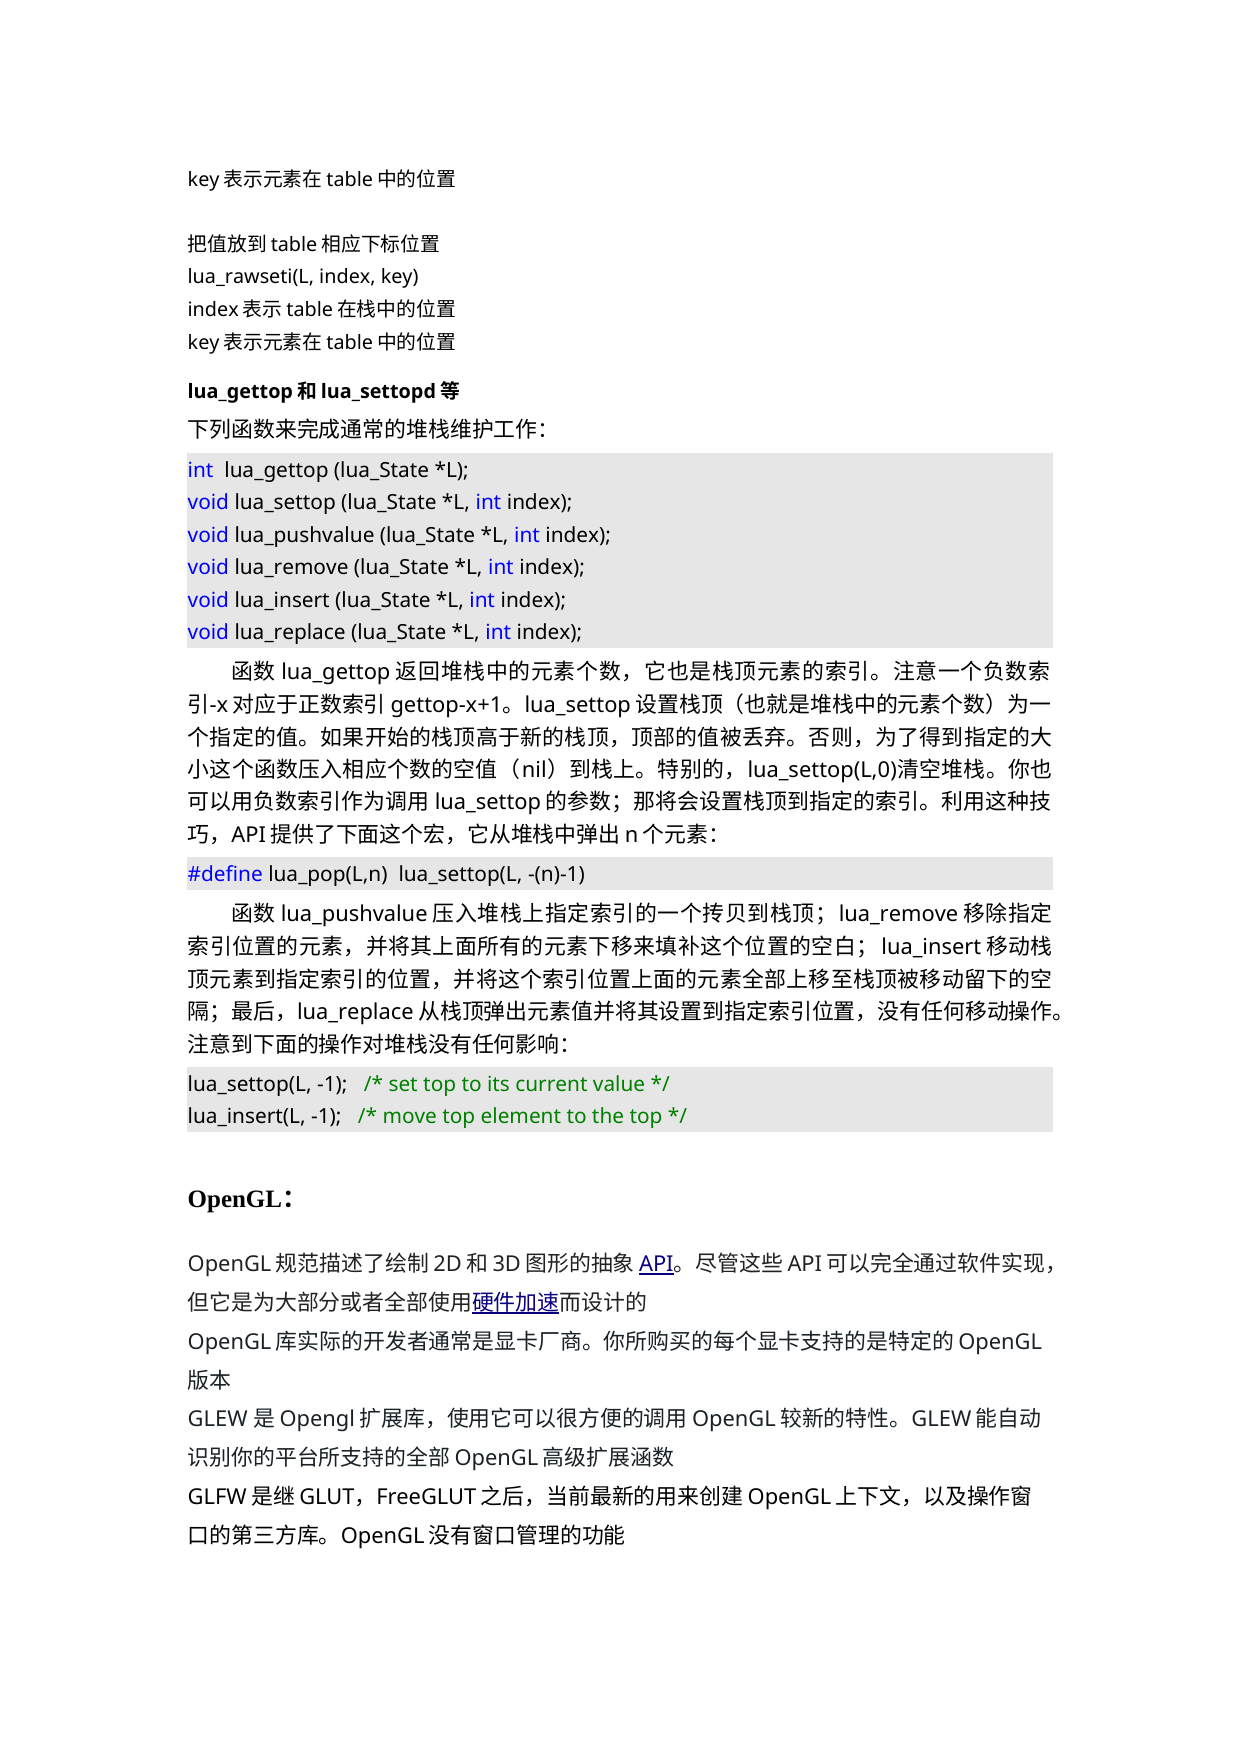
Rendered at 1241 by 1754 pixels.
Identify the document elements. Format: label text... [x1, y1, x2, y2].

text 函数lua_gettop返回堆栈中的元素个数，它也是栈顶元素的索引。注意一个负数索引-x对应于正数索引gettop-x+1。lua_settop设置栈顶（也就是堆栈中的元素个数）为一个指定的值。如果开始的栈顶高于新的栈顶，顶部的值被丢弃。否则，为了得到指定的大小这个函数压入相应个数的空值（nil）到栈上。特别的，lua_settop(L,0)清空堆栈。你也可以用负数索引作为调用lua_settop的参数；那将会设置栈顶到指定的索引。利用这种技巧，API提供了下面这个宏，它从堆栈中弹出n个元素： [187, 654, 1053, 849]
text index表示table在栈中的位置 [187, 292, 1053, 324]
text void lua_remove (lua_State *L, int index); [187, 550, 1053, 583]
text GLEW 是Opengl扩展库，使用它可以很方便的调用OpenGL较新的特性。GLEW能自动识别你的平台所支持的全部OpenGL高级扩展涵数 [187, 1401, 1053, 1473]
subtitle OpenGL： [187, 1164, 1053, 1229]
text void lua_settop (lua_State *L, int index); [187, 485, 1053, 518]
text int lua_gettop (lua_State *L); [187, 453, 1053, 485]
text key表示元素在table中的位置 [187, 162, 1053, 194]
text 函数lua_pushvalue压入堆栈上指定索引的一个抟贝到栈顶；lua_remove移除指定索引位置的元素，并将其上面所有的元素下移来填补这个位置的空白；lua_insert移动栈顶元素到指定索引的位置，并将这个索引位置上面的元素全部上移至栈顶被移动留下的空隔；最后，lua_replace从栈顶弹出元素值并将其设置到指定索引位置，没有任何移动操作。注意到下面的操作对堆栈没有任何影响： [187, 896, 1053, 1059]
text void lua_pushvalue (lua_State *L, int index); [187, 518, 1053, 550]
text lua_settop(L, -1); /* set top to its current value */ [187, 1067, 1053, 1099]
text lua_insert(L, -1); /* move top element to the top */ [187, 1099, 1053, 1132]
text lua_gettop和lua_settopd等 [187, 373, 1053, 406]
text void lua_replace (lua_State *L, int index); [187, 615, 1053, 648]
text GLFW是继GLUT，FreeGLUT之后，当前最新的用来创建OpenGL上下文，以及操作窗口的第三方库。OpenGL没有窗口管理的功能 [187, 1479, 1053, 1550]
text void lua_insert (lua_State *L, int index); [187, 583, 1053, 615]
text lua_rawseti(L, index, key) [187, 259, 1053, 292]
text key表示元素在table中的位置 [187, 324, 1053, 357]
text OpenGL规范描述了绘制2D和3D图形的抽象API。尽管这些API可以完全通过软件实现，但它是为大部分或者全部使用硬件加速而设计的 [187, 1246, 1053, 1317]
text #define lua_pop(L,n) lua_settop(L, -(n)-1) [187, 857, 1053, 890]
text OpenGL库实际的开发者通常是显卡厂商。你所购买的每个显卡支持的是特定的OpenGL版本 [187, 1323, 1053, 1395]
text 把值放到table相应下标位置 [187, 227, 1053, 259]
text 下列函数来完成通常的堆栈维护工作： [187, 412, 1053, 444]
